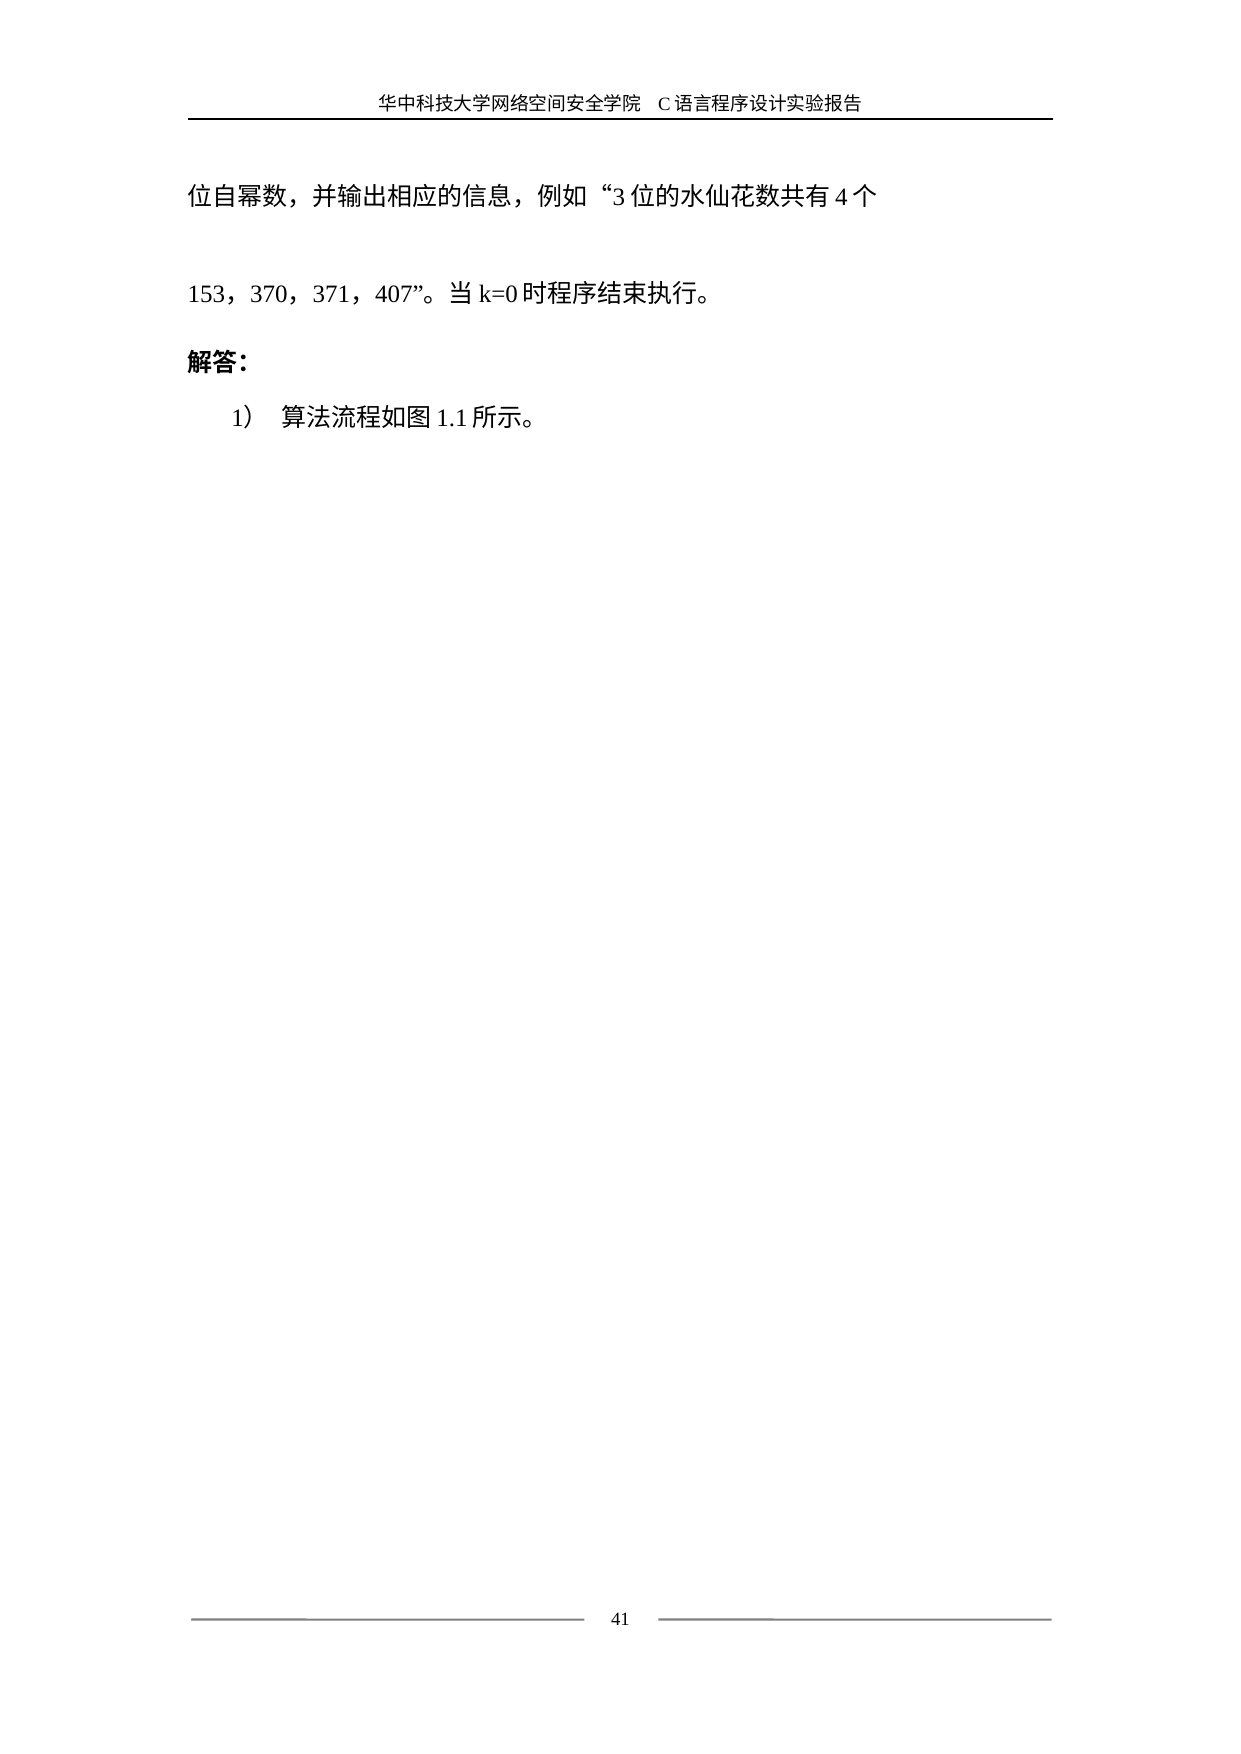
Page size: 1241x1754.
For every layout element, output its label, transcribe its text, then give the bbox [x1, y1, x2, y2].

list 算法流程如图1.1所示。 [231, 397, 1053, 433]
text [187, 162, 1053, 324]
text 解答： [187, 343, 1053, 379]
